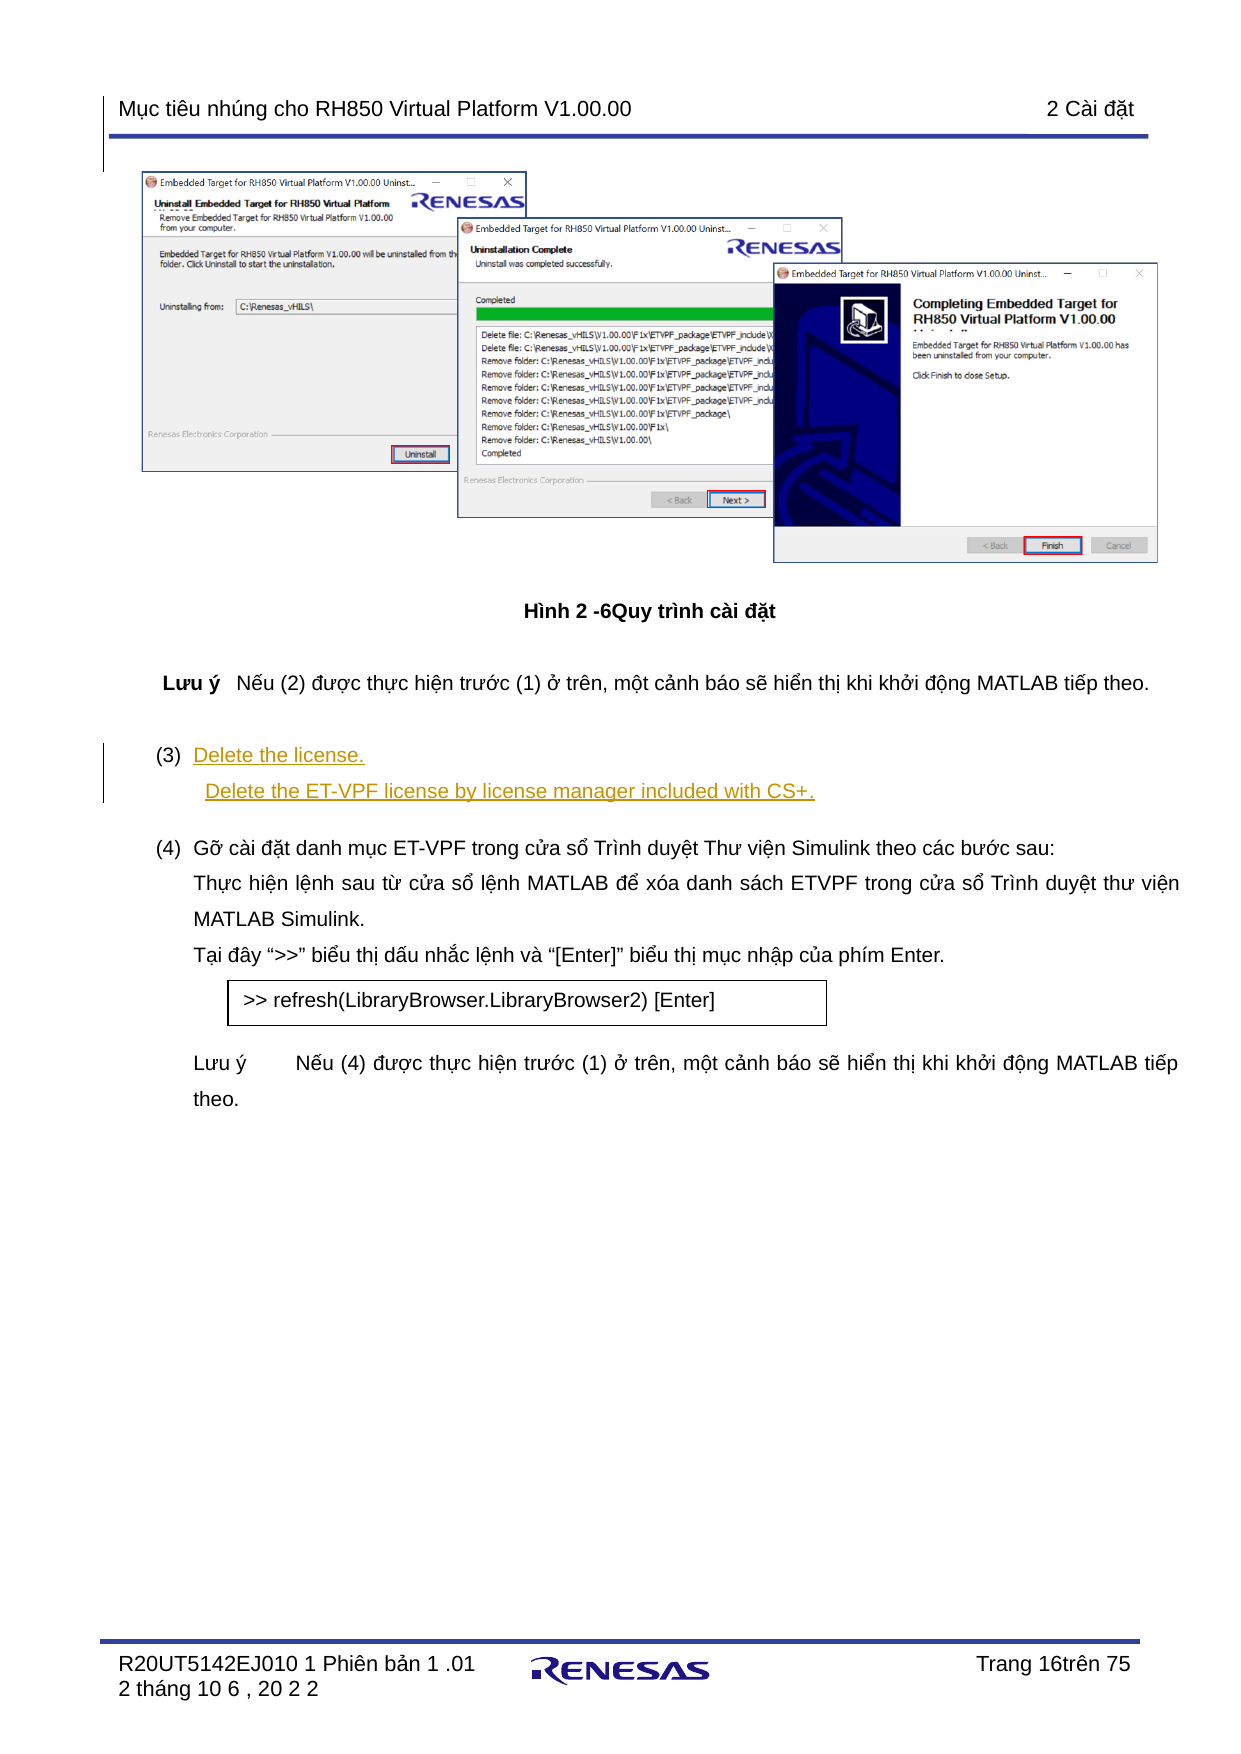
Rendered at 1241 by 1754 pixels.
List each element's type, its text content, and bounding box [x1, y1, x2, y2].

list Lưu ý Nếu (2) được thực hiện trước (1) ở trên, một cảnh báo sẽ hiển thị khi khởi động MATLAB tiếp theo. [162, 671, 1181, 695]
text Thực hiện lệnh sau từ cửa sổ lệnh MATLAB để xóa danh sách ETVPF trong cửa sổ Trình duyệt thư viện MATLAB Simulink. [193, 871, 1181, 931]
text Lưu ý Nếu (4) được thực hiện trước (1) ở trên, một cảnh báo sẽ hiển thị khi khởi động MATLAB tiếp theo. [193, 1051, 1181, 1111]
picture [141, 171, 1158, 563]
list Gỡ cài đặt danh mục ET-VPF trong cửa sổ Trình duyệt Thư viện Simulink theo các bước sau: [156, 835, 1181, 859]
text Tại đây “>>” biểu thị dấu nhắc lệnh và “[Enter]” biểu thị mục nhập của phím Enter. [193, 943, 1181, 967]
